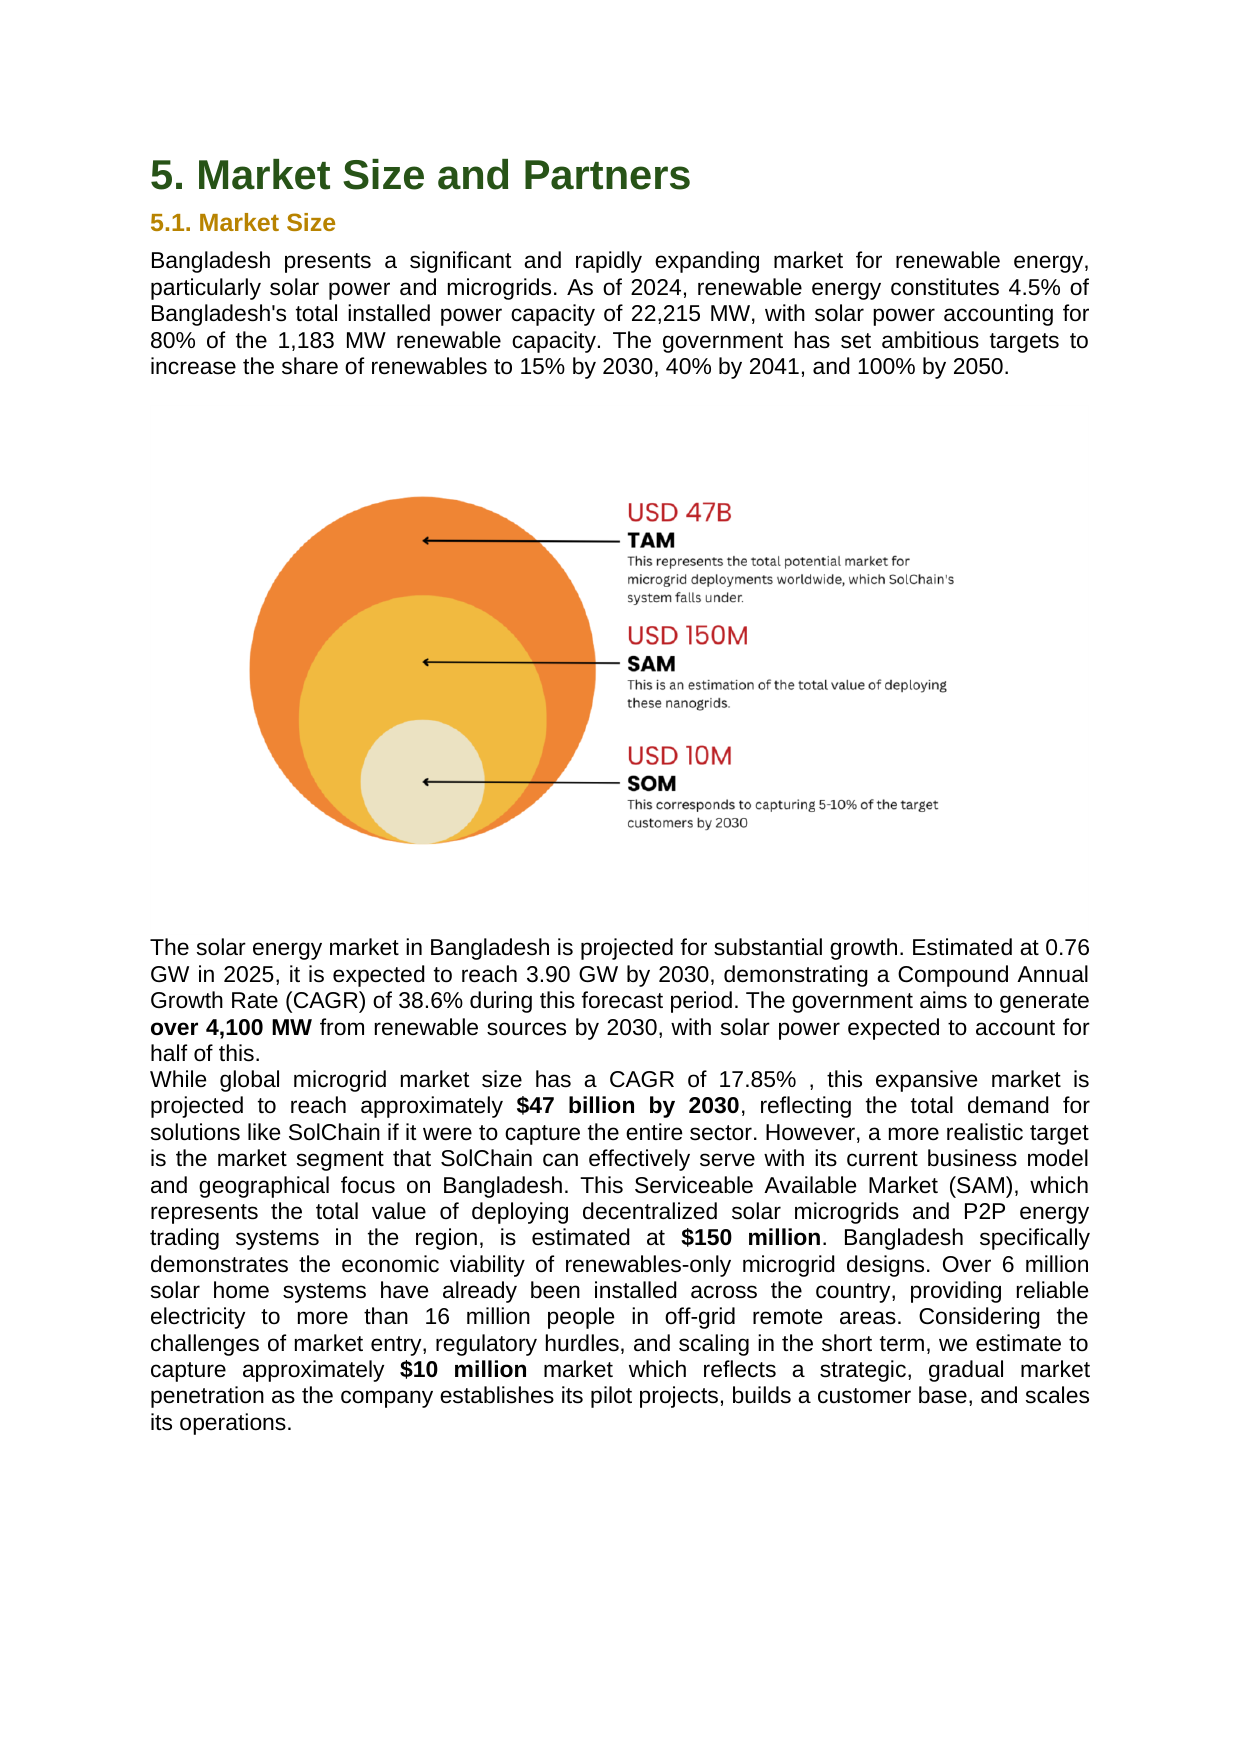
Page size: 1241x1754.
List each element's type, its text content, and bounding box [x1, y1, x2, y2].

text The solar energy market in Bangladesh is projected for substantial growth. Estimated at 0.76 GW in 2025, it is expected to reach 3.90 GW by 2030, demonstrating a Compound Annual Growth Rate (CAGR) of 38.6% during this forecast period. The government aims to generate over 4,100 MW from renewable sources by 2030, with solar power expected to account for half of this. [150, 934, 1090, 1066]
text While global microgrid market size has a CAGR of 17.85% , this expansive market is projected to reach approximately $47 billion by 2030, reflecting the total demand for solutions like SolChain if it were to capture the entire sector. However, a more realistic target is the market segment that SolChain can effectively serve with its current business model and geographical focus on Bangladesh. This Serviceable Available Market (SAM), which represents the total value of deploying decentralized solar microgrids and P2P energy trading systems in the region, is estimated at $150 million. Bangladesh specifically demonstrates the economic viability of renewables-only microgrid designs. Over 6 million solar home systems have already been installed across the country, providing reliable electricity to more than 16 million people in off-grid remote areas. Considering the challenges of market entry, regulatory hurdles, and scaling in the short term, we estimate to capture approximately $10 million market which reflects a strategic, gradual market penetration as the company establishes its pilot projects, builds a customer base, and scales its operations. [150, 1066, 1090, 1435]
text Bangladesh presents a significant and rapidly expanding market for renewable energy, particularly solar power and microgrids. As of 2024, renewable energy constitutes 4.5% of Bangladesh's total installed power capacity of 22,215 MW, with solar power accounting for 80% of the 1,183 MW renewable capacity. The government has set ambitious targets to increase the share of renewables to 15% by 2030, 40% by 2041, and 100% by 2050. [150, 247, 1090, 379]
picture [150, 405, 1089, 935]
subtitle 5.1. Market Size [150, 208, 1090, 237]
subtitle 5. Market Size and Partners [150, 150, 1090, 198]
